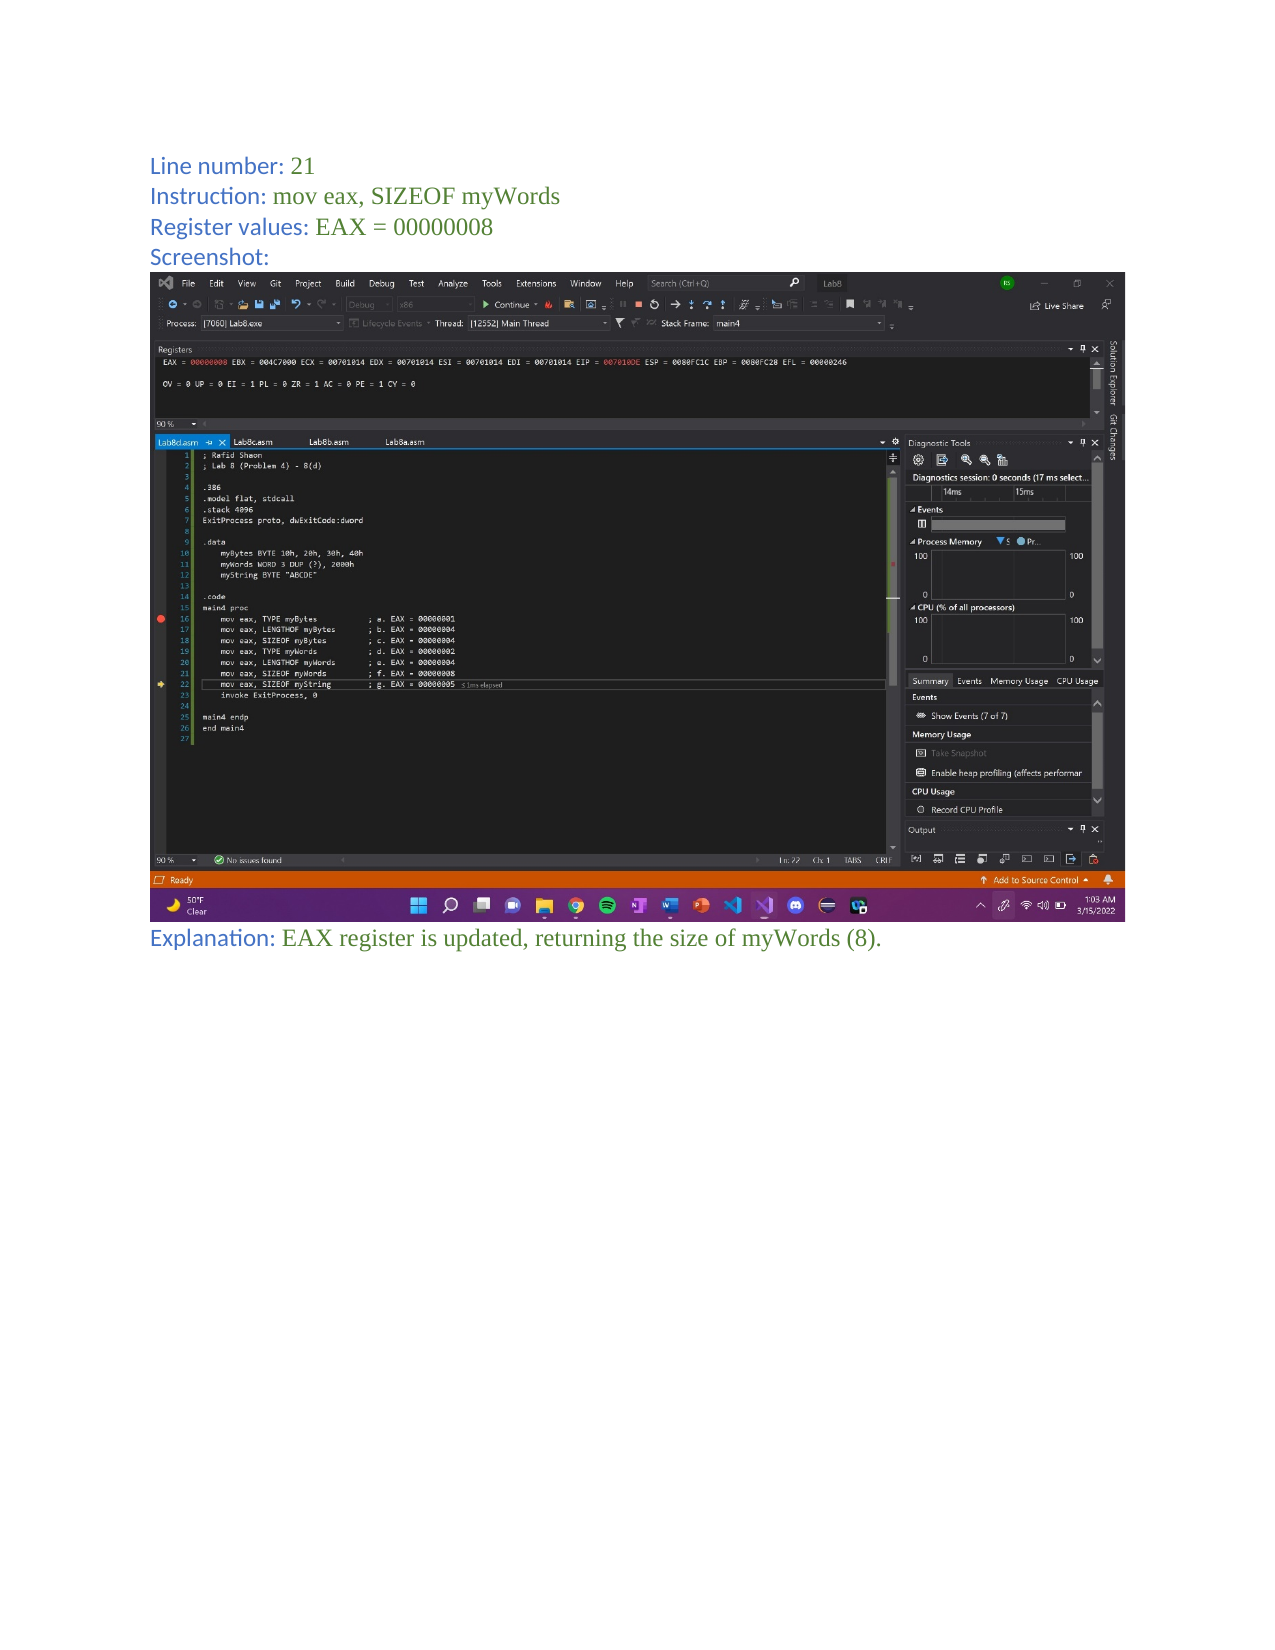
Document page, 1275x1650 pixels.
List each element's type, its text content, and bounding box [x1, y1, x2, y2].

text Line number: 21 [150, 150, 1125, 181]
text Instruction: mov eax, SIZEOF myWords [150, 181, 1125, 211]
text Register values: EAX = 00000008 [150, 211, 1125, 242]
text Explanation: EAX register is updated, returning the size of myWords (8). [150, 922, 1125, 953]
picture [150, 272, 1125, 922]
text Screenshot: [150, 242, 1125, 272]
